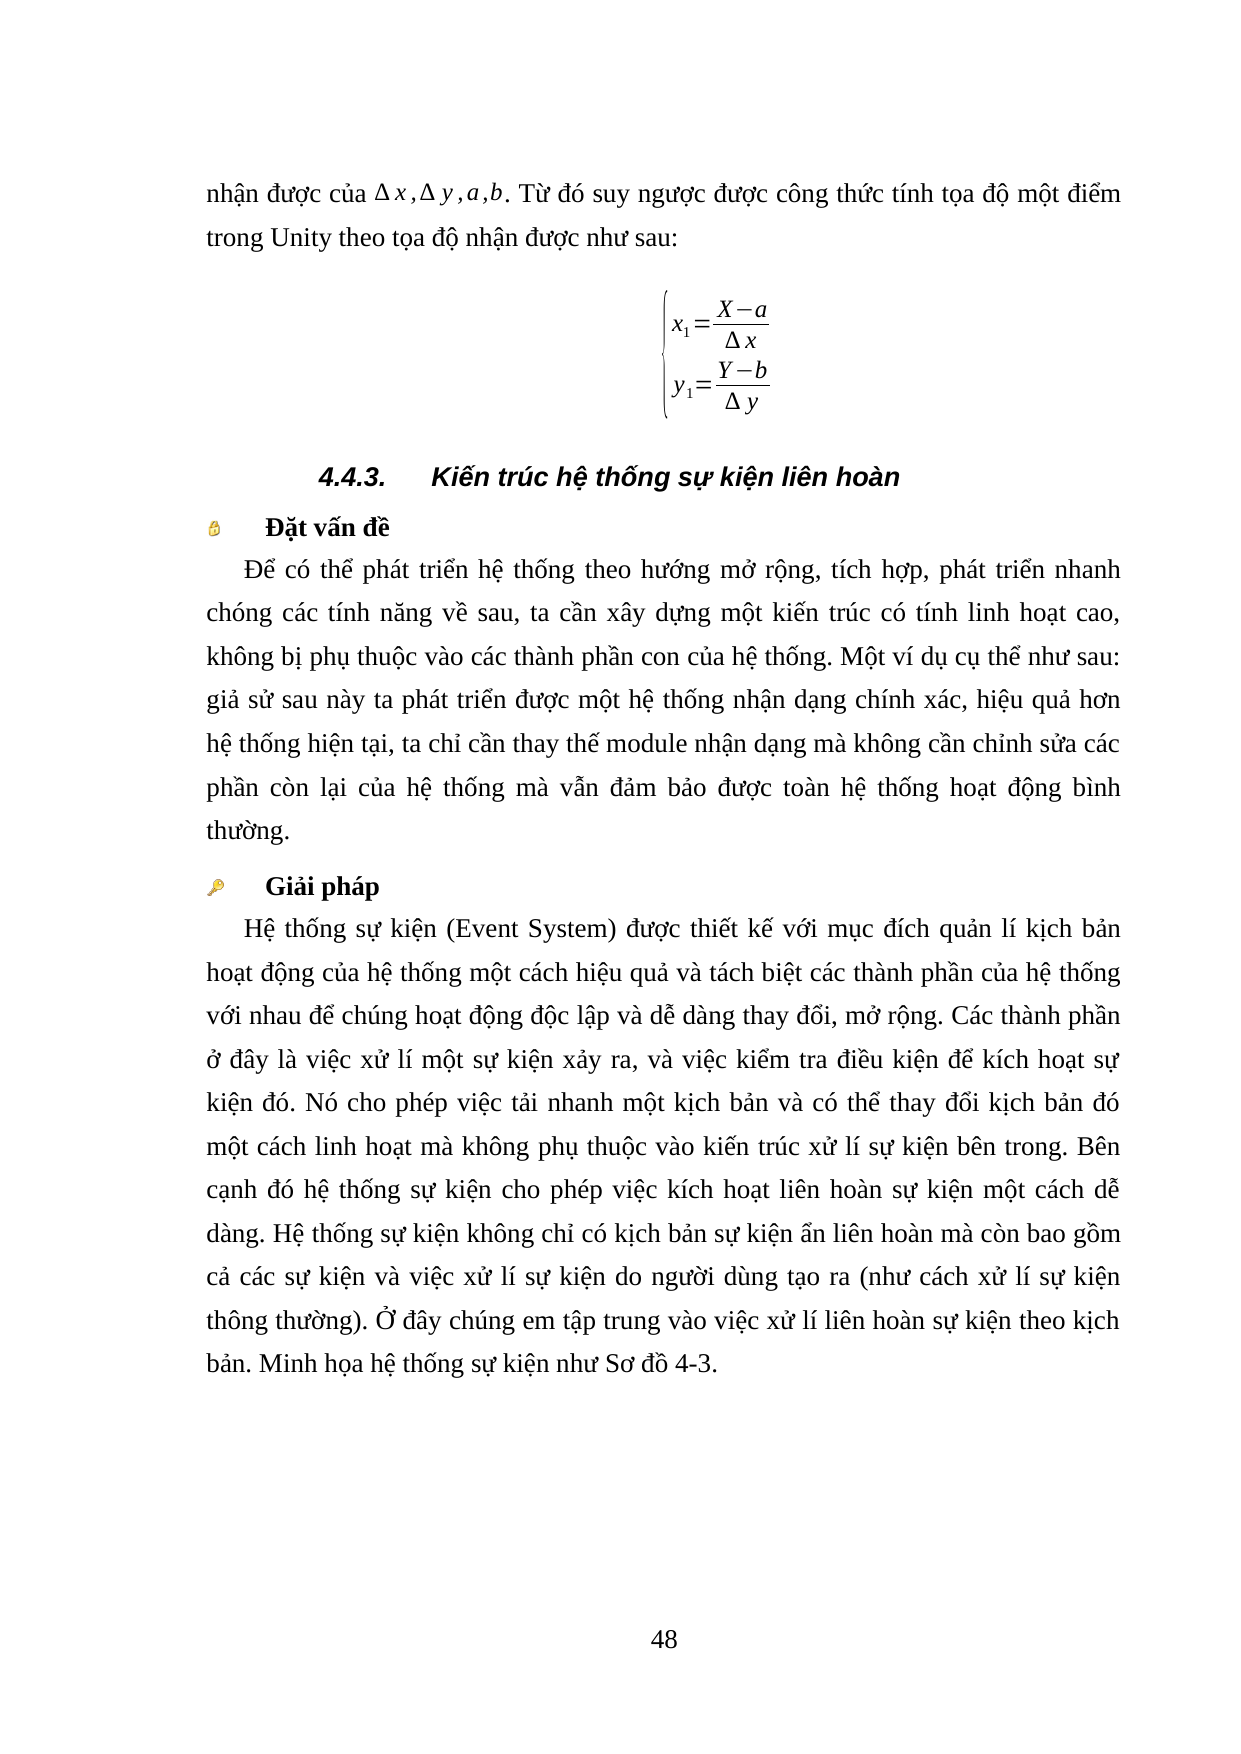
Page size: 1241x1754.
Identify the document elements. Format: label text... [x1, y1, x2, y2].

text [206, 177, 1122, 252]
text Để có thể phát triển hệ thống theo hướng mở rộng, tích hợp, phát triển nhanh chóng các tính năng về sau, ta cần xây dựng một kiến trúc có tính linh hoạt cao, không bị phụ thuộc vào các thành phần con của hệ thống. Một ví dụ cụ thể như sau: giả sử sau này ta phát triển được một hệ thống nhận dạng chính xác, hiệu quả hơn hệ thống hiện tại, ta chỉ cần thay thế module nhận dạng mà không cần chỉnh sửa các phần còn lại của hệ thống mà vẫn đảm bảo được toàn hệ thống hoạt động bình thường. [206, 553, 1122, 845]
text Đặt vấn đề [206, 511, 1122, 542]
picture [207, 879, 224, 896]
text Giải pháp [206, 870, 1122, 901]
picture [207, 519, 221, 537]
subtitle Kiến trúc hệ thống sự kiện liên hoàn [281, 461, 1122, 492]
